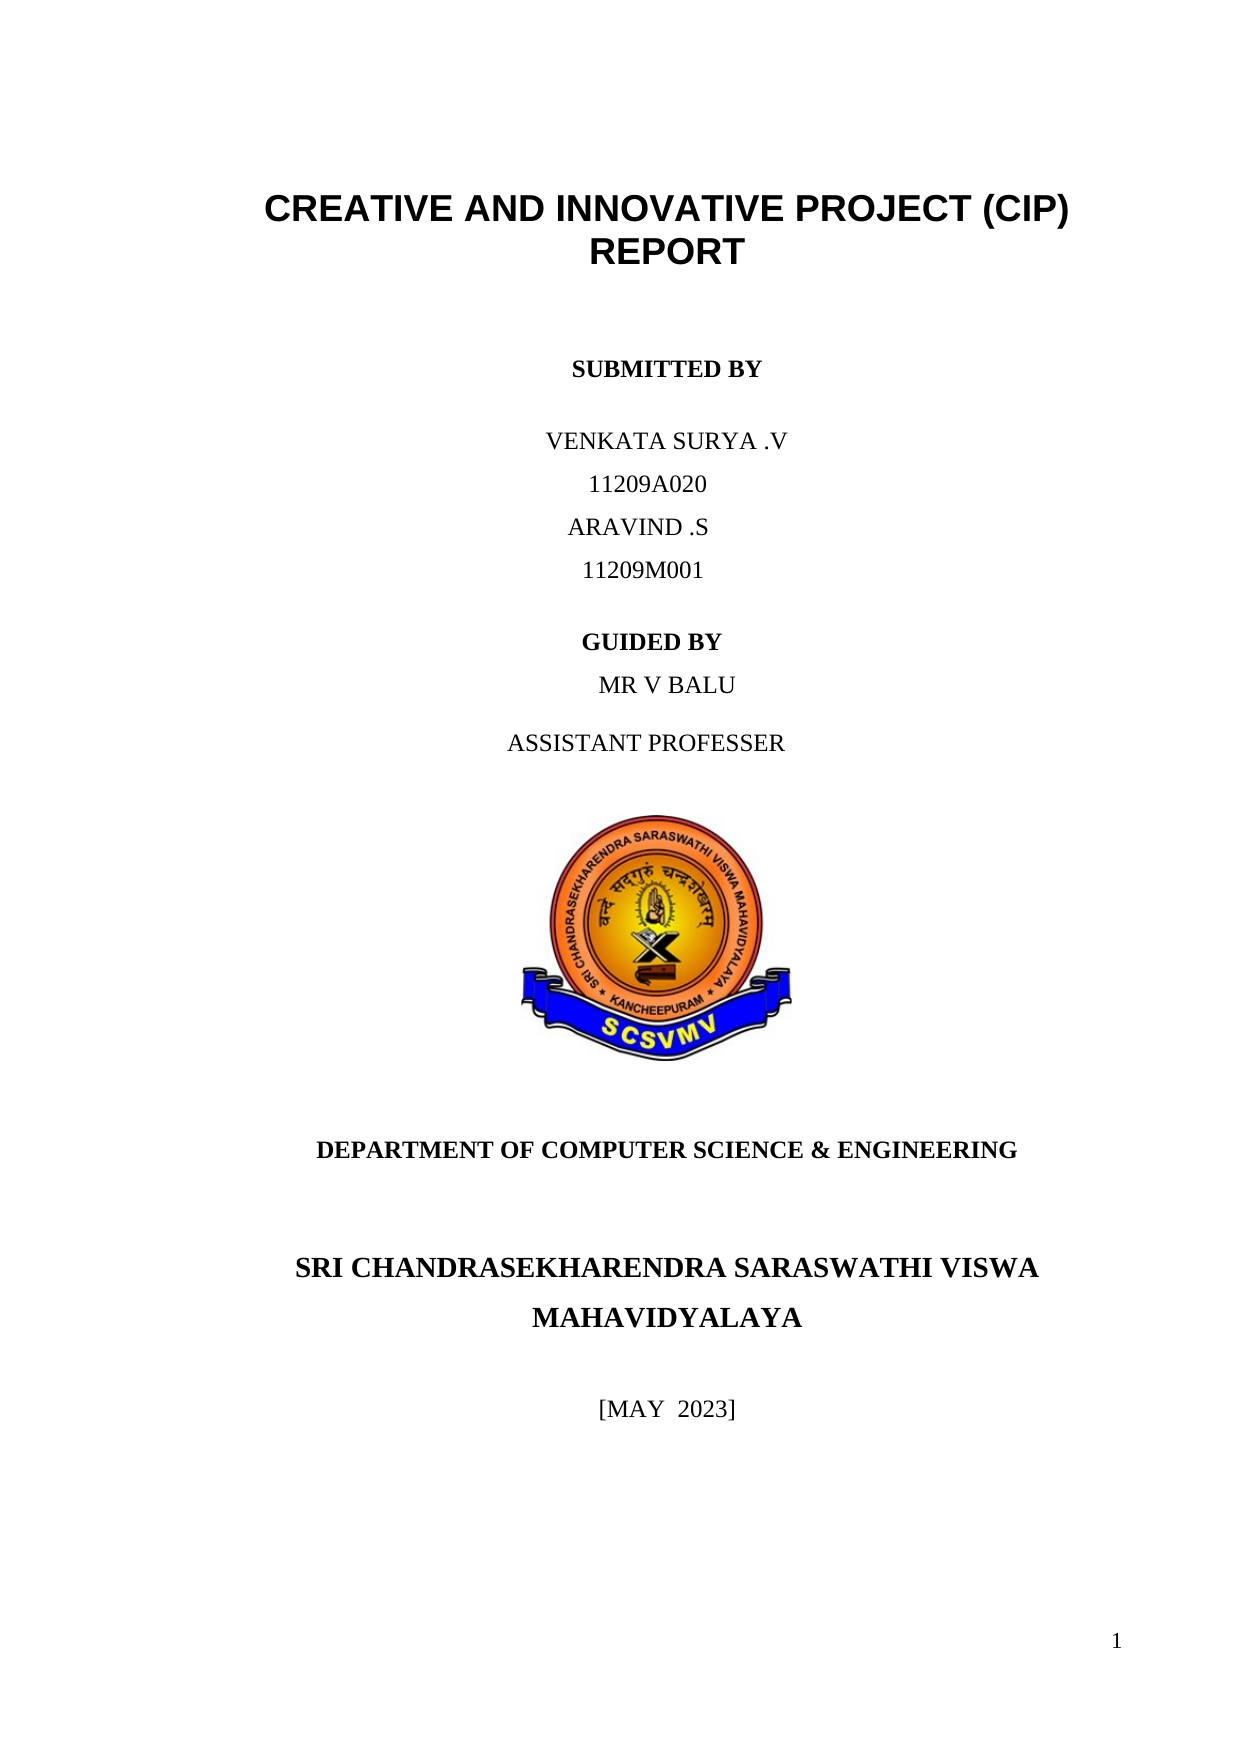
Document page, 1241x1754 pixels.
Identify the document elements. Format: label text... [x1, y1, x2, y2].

text CREATIVE AND INNOVATIVE PROJECT (CIP) REPORT [225, 186, 1109, 273]
subtitle 11209A020 [561, 469, 788, 498]
subtitle ARAVIND .S [540, 512, 788, 541]
text ASSISTANT PROFESSER [225, 728, 1109, 757]
text GUIDED BY [225, 627, 1109, 656]
text DEPARTMENT OF COMPUTER SCIENCE & ENGINEERING [225, 1135, 1109, 1164]
picture [521, 815, 792, 1061]
subtitle VENKATA SURYA .V [261, 426, 788, 455]
text SUBMITTED BY [225, 354, 1109, 383]
text SRI CHANDRASEKHARENDRA SARASWATHI VISWA MAHAVIDYALAYA [225, 1250, 1109, 1334]
subtitle 11209M001 [519, 555, 788, 584]
text MR V BALU [225, 670, 1109, 699]
text [MAY 2023] [225, 1394, 1109, 1423]
